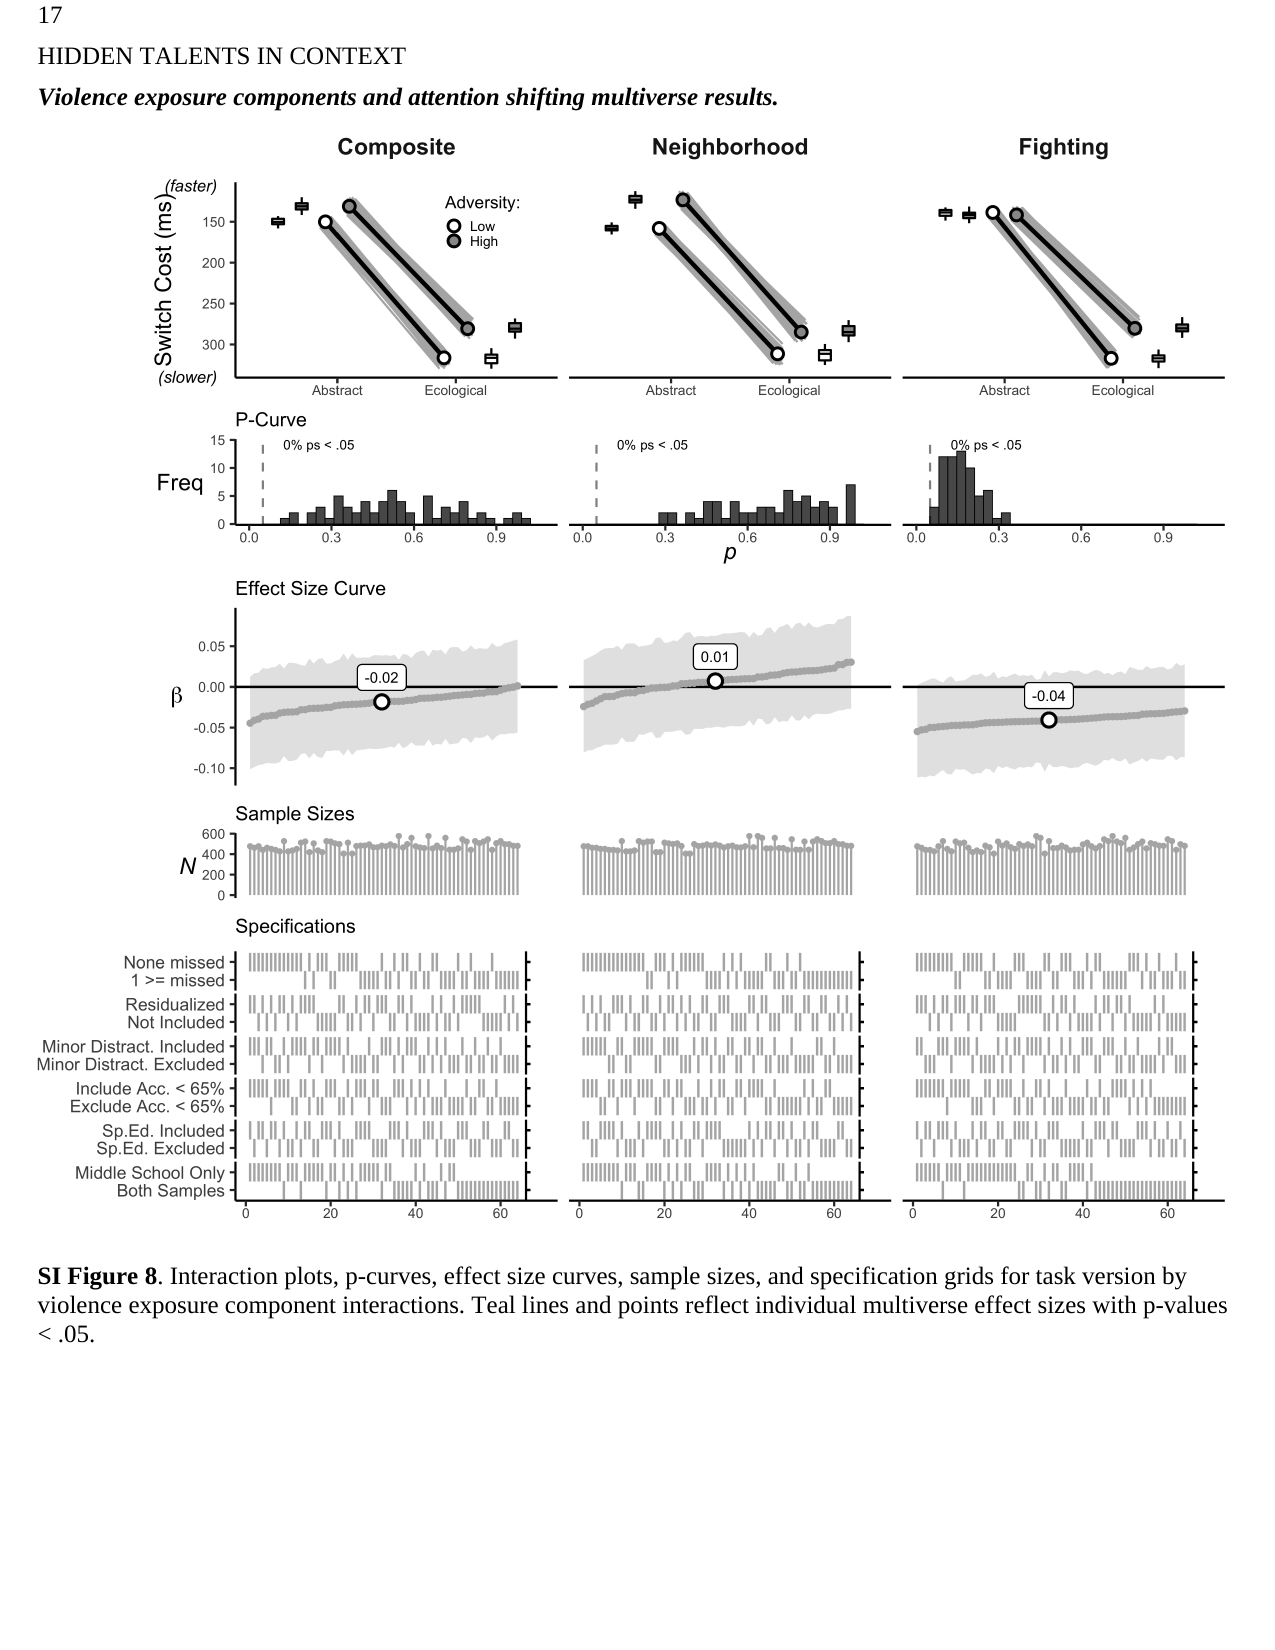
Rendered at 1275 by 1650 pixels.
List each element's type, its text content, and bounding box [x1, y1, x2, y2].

subtitle Violence exposure components and attention shifting multiverse results. [37, 82, 1237, 111]
text SI Figure . Interaction plots, p-curves, effect size curves, sample sizes, and specification grids for task version by violence exposure component interactions. Teal lines and points reflect individual multiverse effect sizes with p-values < .05. [37, 1261, 1237, 1347]
picture [37, 123, 1238, 1249]
